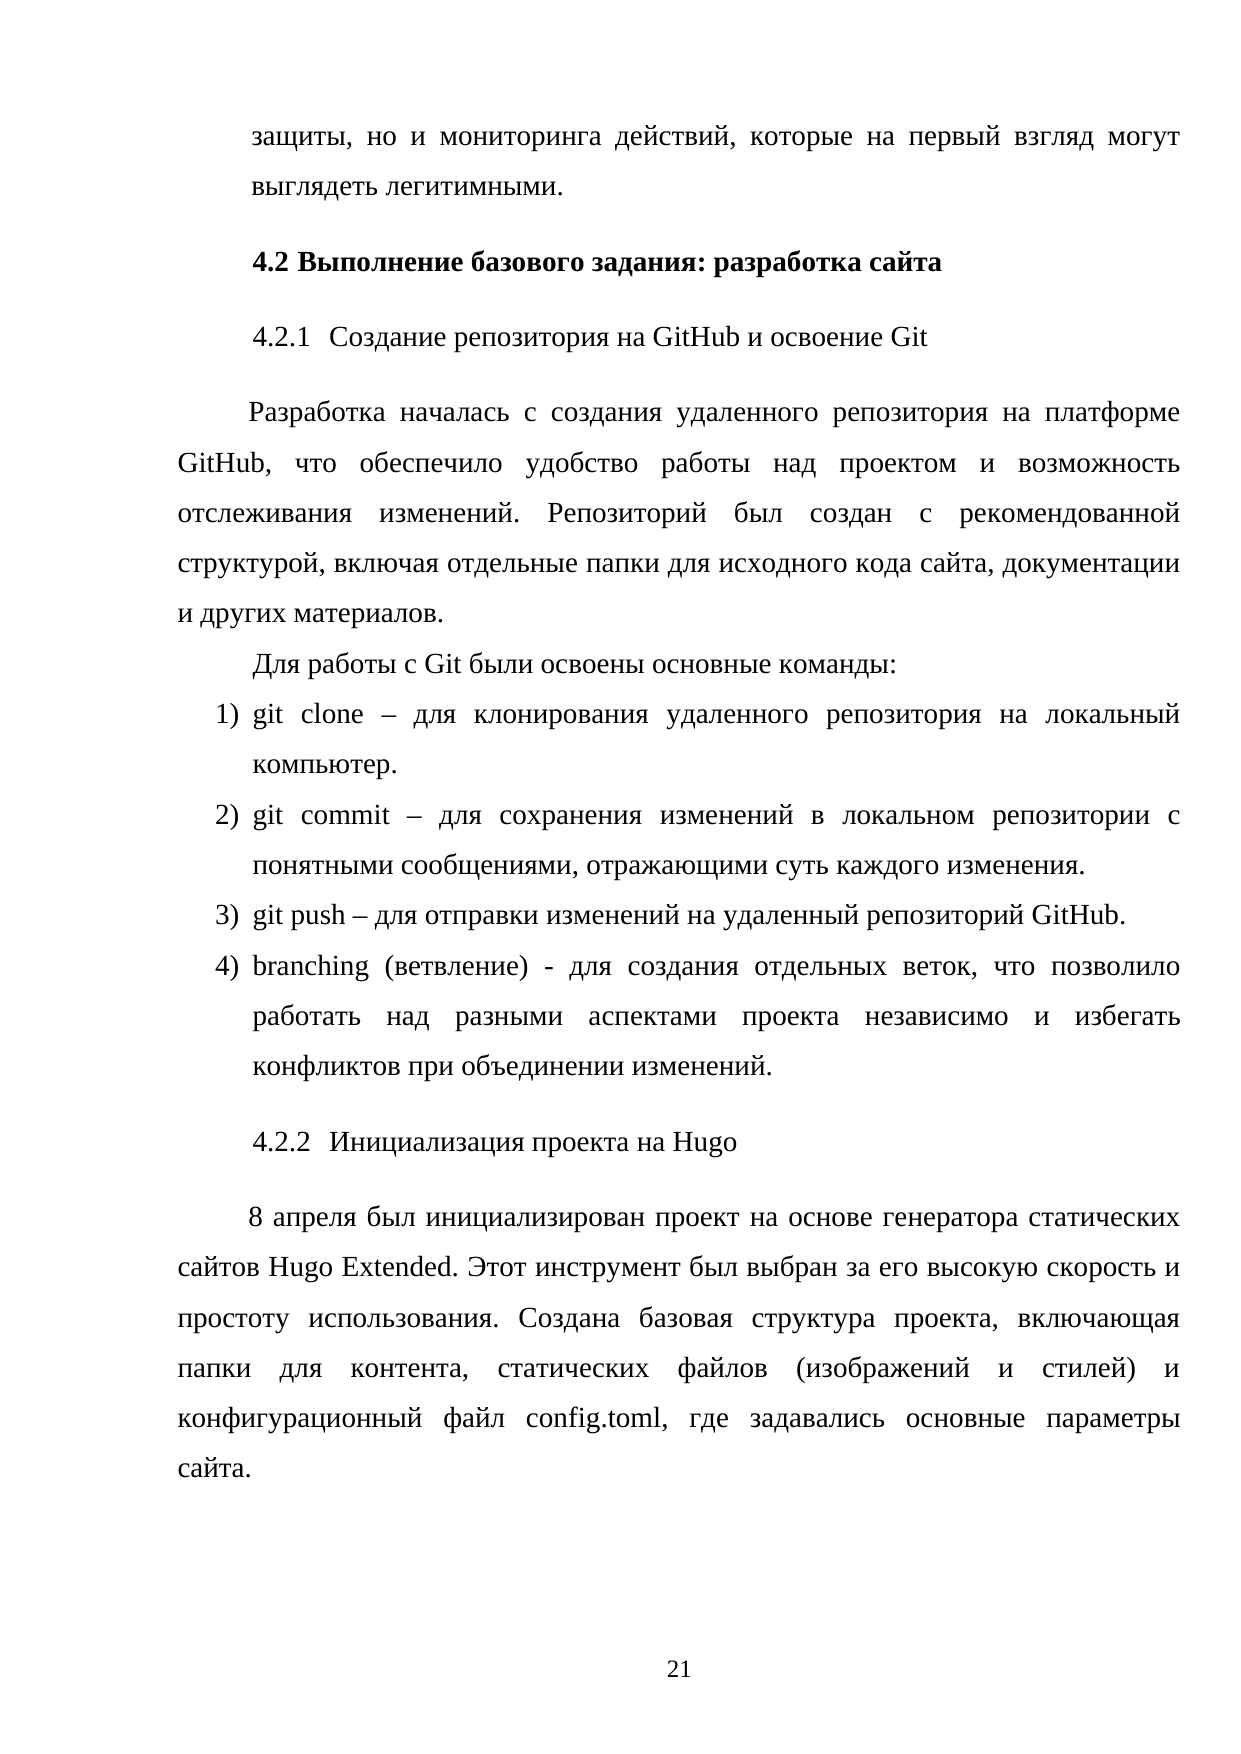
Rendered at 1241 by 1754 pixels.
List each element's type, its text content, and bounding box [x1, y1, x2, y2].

list git clone – для клонирования удаленного репозитория на локальный компьютер. [215, 696, 1181, 780]
subtitle Выполнение базового задания: разработка сайта [252, 244, 1181, 277]
list Для работы с Git были освоены основные команды: [252, 646, 1181, 679]
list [213, 118, 1181, 202]
list git commit – для сохранения изменений в локальном репозитории с понятными сообщениями, отражающими суть каждого изменения. [215, 797, 1181, 881]
subtitle Создание репозитория на GitHub и освоение Git [252, 319, 1181, 353]
text 8 апреля был инициализирован проект на основе генератора статических сайтов Hugo Extended. Этот инструмент был выбран за его высокую скорость и простоту использования. Создана базовая структура проекта, включающая папки для контента, статических файлов (изображений и стилей) и конфигурационный файл config.toml, где задавались основные параметры сайта. [177, 1199, 1181, 1484]
list branching (ветвление) - для создания отдельных веток, что позволило работать над разными аспектами проекта независимо и избегать конфликтов при объединении изменений. [215, 948, 1181, 1082]
list git push – для отправки изменений на удаленный репозиторий GitHub. [215, 897, 1181, 931]
subtitle Инициализация проекта на Hugo [252, 1124, 1181, 1157]
text Разработка началась с создания удаленного репозитория на платформе GitHub, что обеспечило удобство работы над проектом и возможность отслеживания изменений. Репозиторий был создан с рекомендованной структурой, включая отдельные папки для исходного кода сайта, документации и других материалов. [177, 394, 1181, 629]
